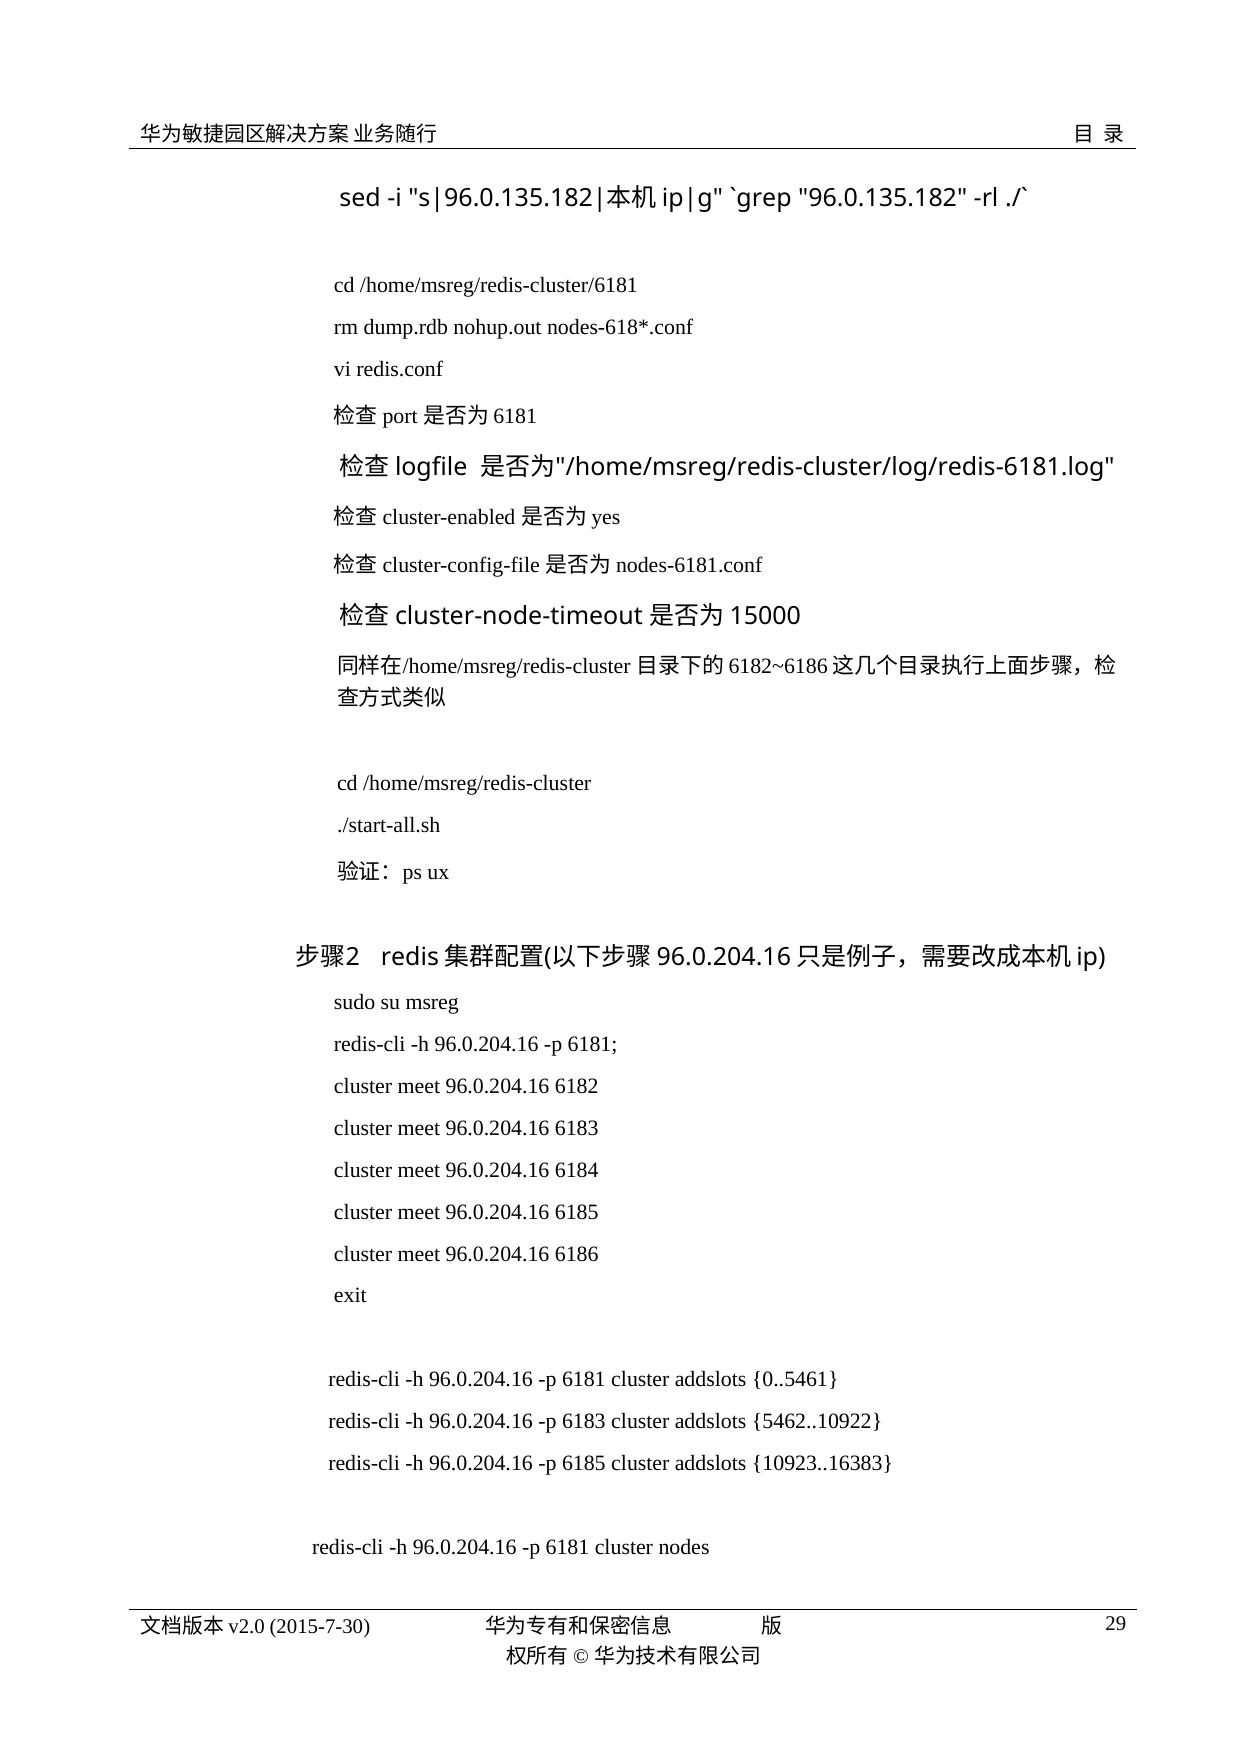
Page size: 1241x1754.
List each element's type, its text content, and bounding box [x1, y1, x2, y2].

list 检查 cluster-node-timeout 是否为15000 [339, 596, 1122, 632]
text redis-cli -h 96.0.204.16 -p 6181 cluster nodes [295, 1534, 1122, 1559]
text rm dump.rdb nohup.out nodes-618*.conf [295, 314, 1122, 339]
list 检查 logfile 是否为"/home/msreg/redis-cluster/log/redis-6181.log" [339, 446, 1122, 482]
text 检查 cluster-enabled 是否为yes [295, 499, 1122, 531]
text redis-cli -h 96.0.204.16 -p 6185 cluster addslots {10923..16383} [295, 1450, 1122, 1475]
text redis-cli -h 96.0.204.16 -p 6183 cluster addslots {5462..10922} [295, 1408, 1122, 1433]
text cluster meet 96.0.204.16 6182 [295, 1073, 1122, 1098]
text 验证：ps ux [118, 854, 1122, 886]
text redis-cli -h 96.0.204.16 -p 6181; [295, 1031, 1122, 1056]
text redis-cli -h 96.0.204.16 -p 6181 cluster addslots {0..5461} [295, 1366, 1122, 1391]
text exit [295, 1282, 1122, 1308]
text cd /home/msreg/redis-cluster/6181 [295, 272, 1122, 297]
text cluster meet 96.0.204.16 6183 [295, 1115, 1122, 1140]
text cd /home/msreg/redis-cluster [118, 770, 1122, 796]
list redis集群配置(以下步骤96.0.204.16只是例子，需要改成本机ip) [295, 936, 1122, 973]
text vi redis.conf [295, 356, 1122, 381]
text ./start-all.sh [118, 812, 1122, 837]
list sed -i "s|96.0.135.182|本机ip|g" `grep "96.0.135.182" -rl ./` [339, 177, 1122, 213]
text 同样在/home/msreg/redis-cluster 目录下的6182~6186这几个目录执行上面步骤，检查方式类似 [337, 648, 1122, 712]
text cluster meet 96.0.204.16 6185 [295, 1199, 1122, 1224]
text 检查 port 是否为6181 [295, 398, 1122, 429]
text sudo su msreg [295, 989, 1122, 1014]
text 检查 cluster-config-file 是否为 nodes-6181.conf [295, 547, 1122, 579]
text cluster meet 96.0.204.16 6184 [295, 1157, 1122, 1182]
text cluster meet 96.0.204.16 6186 [295, 1241, 1122, 1266]
